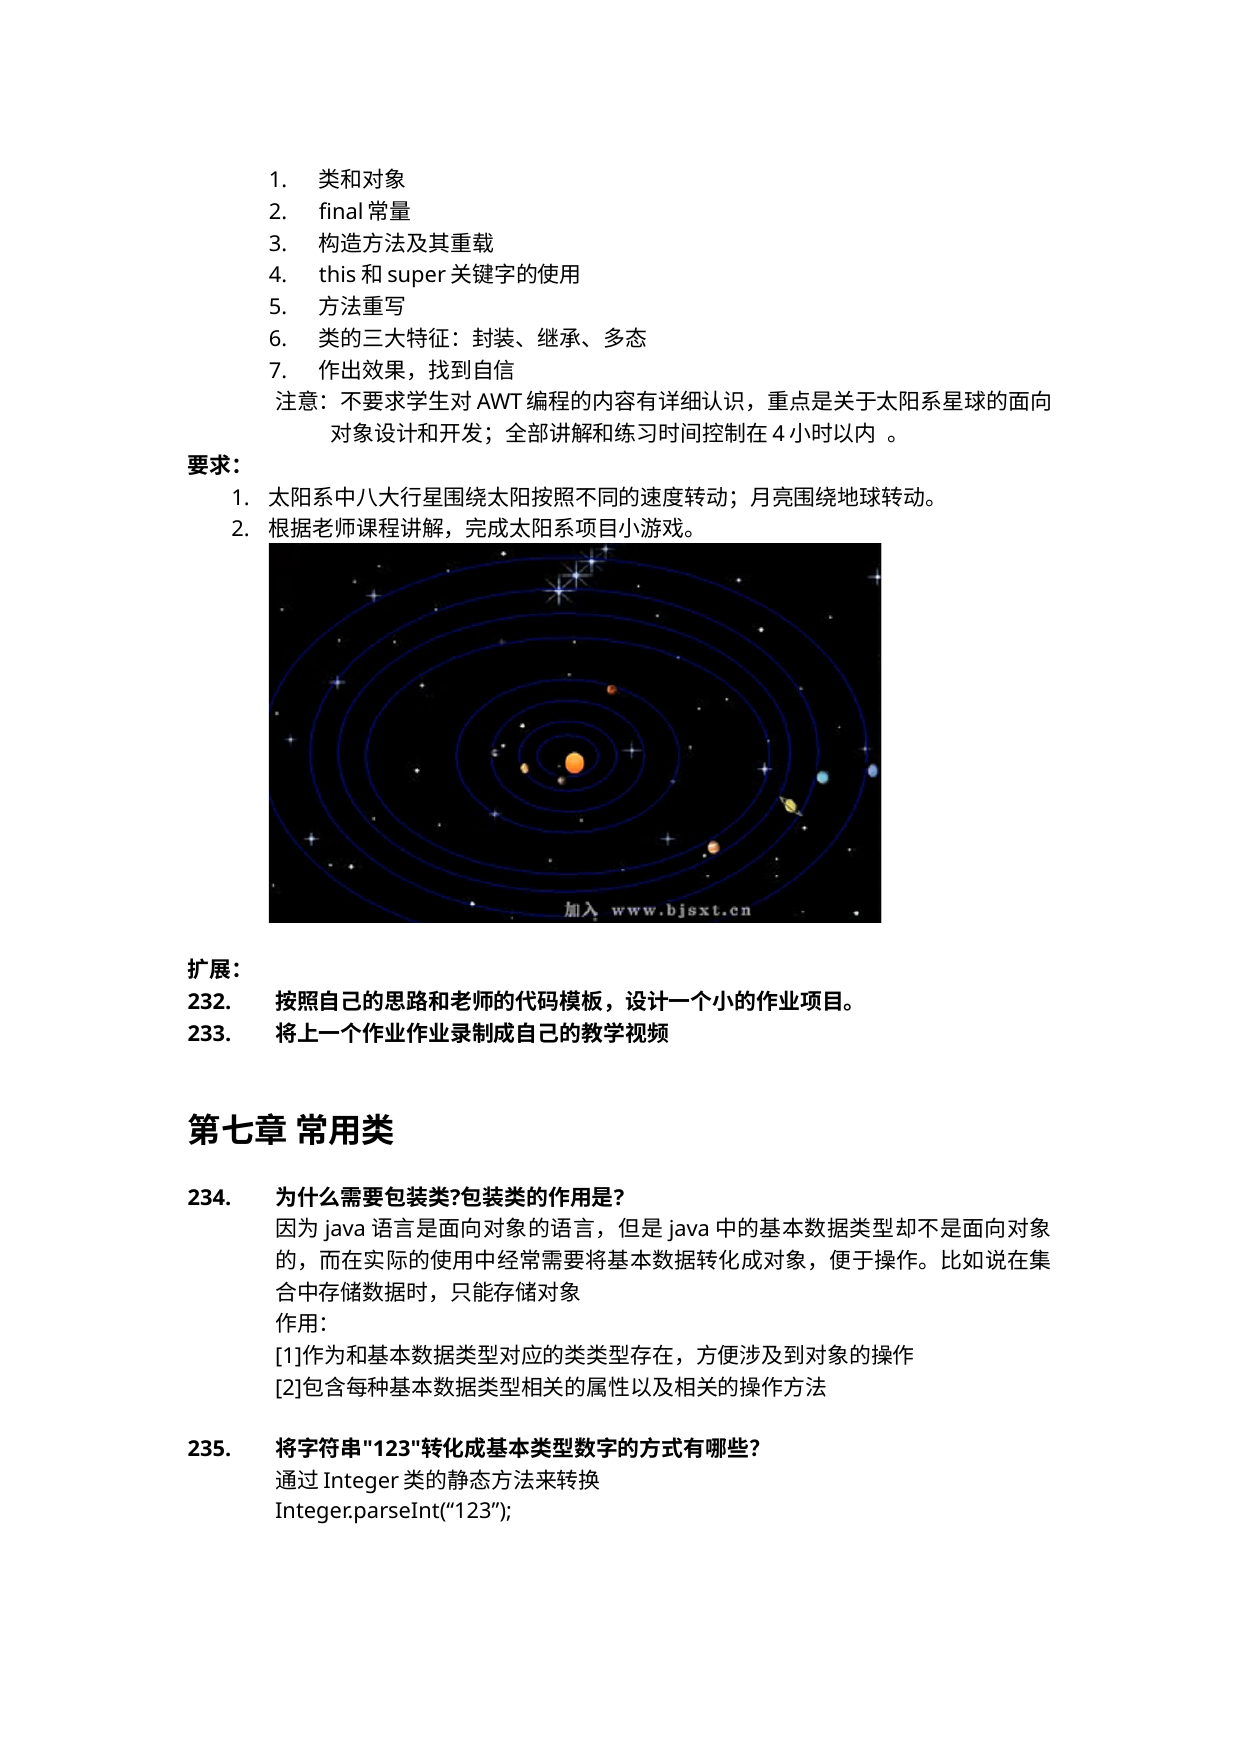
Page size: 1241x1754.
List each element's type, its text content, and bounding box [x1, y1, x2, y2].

text Integer.parseInt(“123”); [275, 1495, 1053, 1525]
text 7. 作出效果，找到自信 [269, 353, 1053, 384]
text 因为java语言是面向对象的语言，但是java中的基本数据类型却不是面向对象的，而在实际的使用中经常需要将基本数据转化成对象，便于操作。比如说在集合中存储数据时，只能存储对象 [275, 1211, 1053, 1306]
list 为什么需要包装类?包装类的作用是? [187, 1179, 1053, 1211]
list 根据老师课程讲解，完成太阳系项目小游戏。 [231, 511, 1053, 543]
picture [268, 543, 882, 923]
text 6. 类的三大特征：封装、继承、多态 [269, 321, 1053, 353]
text [1]作为和基本数据类型对应的类类型存在，方便涉及到对象的操作 [275, 1338, 1053, 1370]
text 1. 类和对象 [269, 162, 1053, 194]
text 5. 方法重写 [269, 289, 1053, 321]
list 太阳系中八大行星围绕太阳按照不同的速度转动；月亮围绕地球转动。 [231, 479, 1053, 511]
text 要求： [187, 448, 1053, 479]
text [2]包含每种基本数据类型相关的属性以及相关的操作方法 [275, 1370, 1053, 1402]
list 按照自己的思路和老师的代码模板，设计一个小的作业项目。 [187, 984, 1053, 1016]
text 4. this和super关键字的使用 [269, 257, 1053, 289]
text 3. 构造方法及其重载 [269, 226, 1053, 257]
text 扩展： [187, 952, 1053, 984]
text 注意：不要求学生对AWT编程的内容有详细认识，重点是关于太阳系星球的面向 对象设计和开发；全部讲解和练习时间控制在4小时以内 。 [231, 384, 1053, 448]
list 将上一个作业作业录制成自己的教学视频 [187, 1016, 1053, 1047]
text 2. final常量 [269, 194, 1053, 226]
list 将字符串"123"转化成基本类型数字的方式有哪些？ [187, 1431, 1053, 1463]
subtitle 第七章 常用类 [187, 1104, 1053, 1152]
text 通过Integer类的静态方法来转换 [275, 1463, 1053, 1495]
text 作用： [275, 1306, 1053, 1338]
